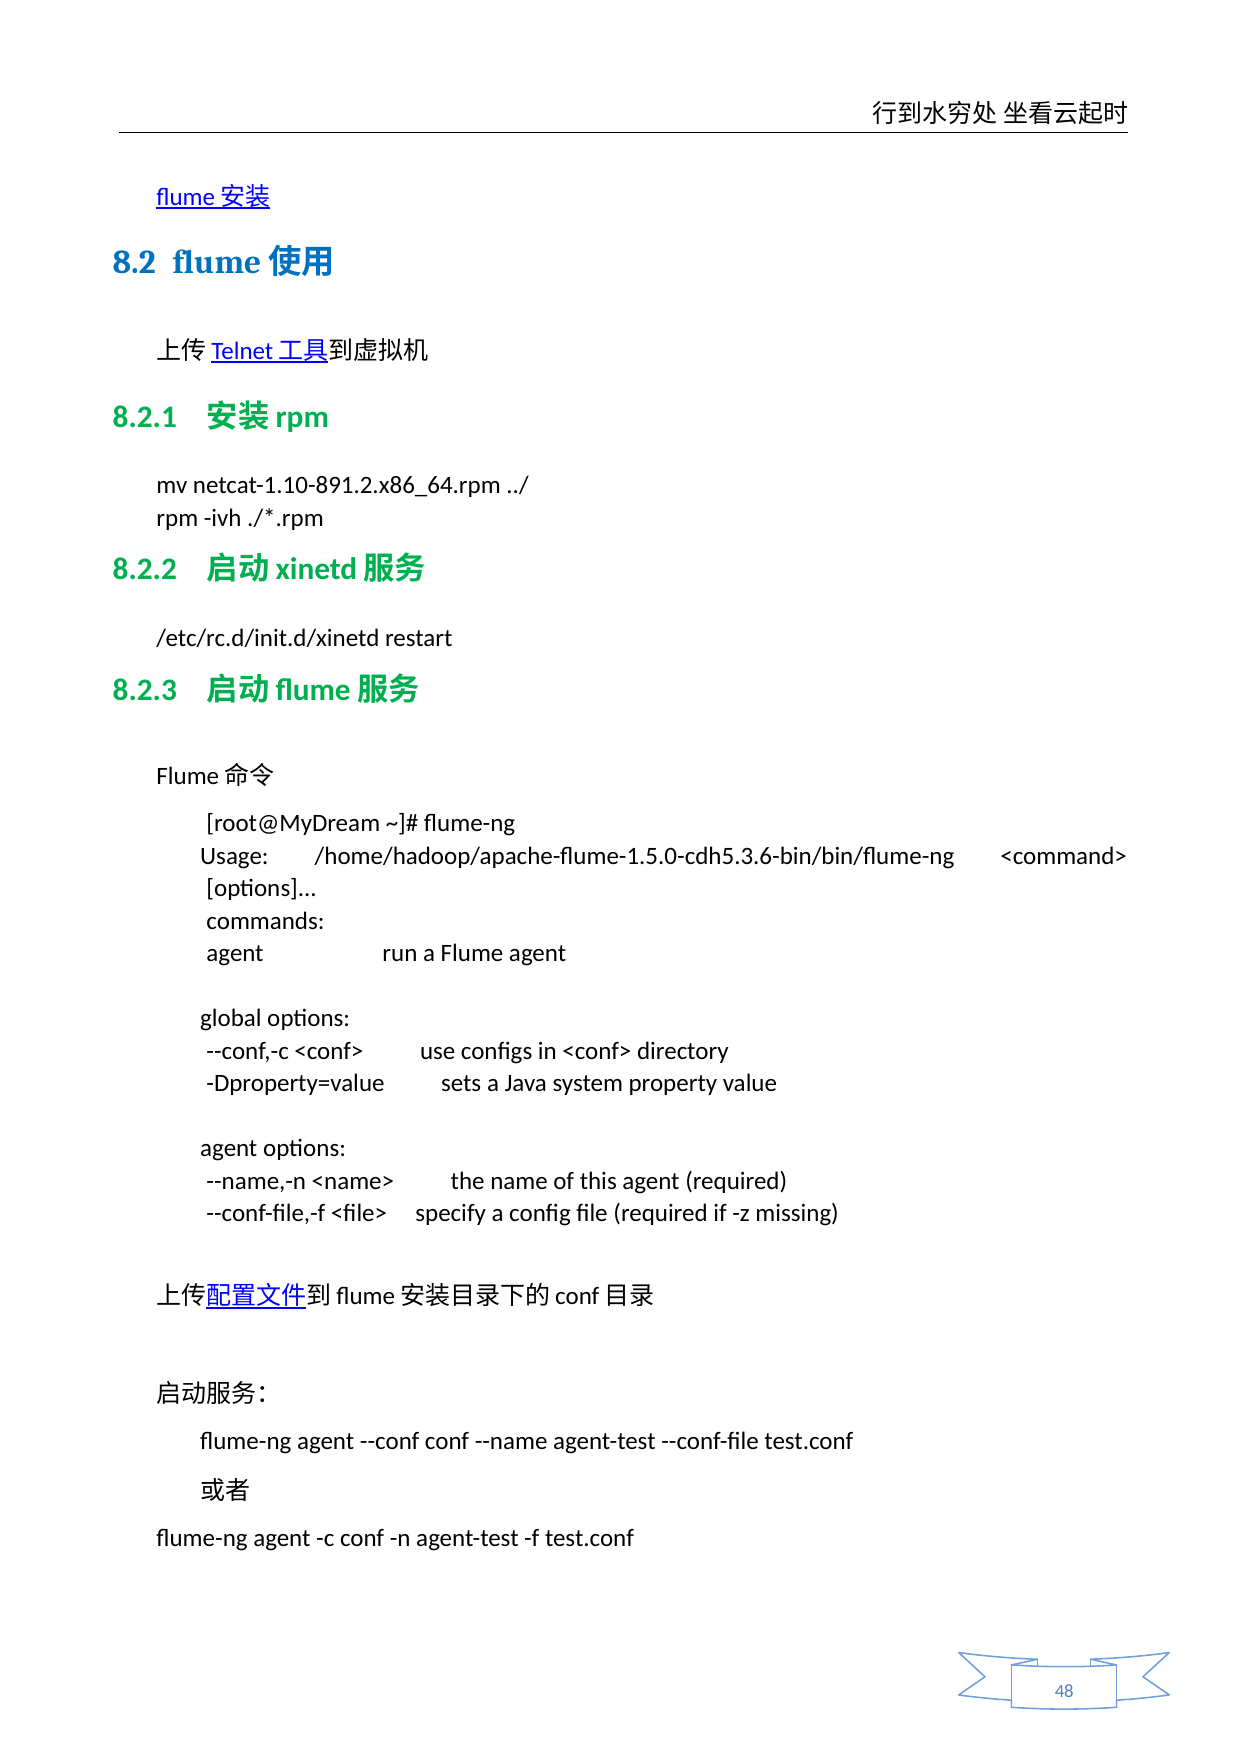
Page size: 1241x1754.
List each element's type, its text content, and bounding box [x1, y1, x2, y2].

subtitle 安装rpm [112, 381, 1128, 446]
text /etc/rc.d/init.d/xinetd restart [156, 621, 1128, 654]
text global options: [200, 1001, 1128, 1034]
text commands: [206, 904, 1128, 936]
text Flume命令 [156, 741, 1128, 806]
text Usage: /home/hadoop/apache-flume-1.5.0-cdh5.3.6-bin/bin/flume-ng <command> [options]... [200, 839, 1128, 904]
text mv netcat-1.10-891.2.x86_64.rpm ../ [156, 469, 1128, 501]
text 或者 [112, 1456, 1128, 1521]
text flume-ng agent --conf conf --name agent-test --conf-file test.conf [112, 1424, 1128, 1456]
text agent options: [200, 1131, 1128, 1164]
text flume安装 [156, 162, 1128, 227]
subtitle 启动xinetd服务 [112, 534, 1128, 599]
text flume-ng agent -c conf -n agent-test -f test.conf [112, 1521, 1128, 1554]
subtitle flume使用 [112, 227, 1128, 292]
text rpm -ivh ./*.rpm [156, 501, 1128, 534]
subtitle 启动flume服务 [112, 654, 1128, 719]
text 上传配置文件到flume安装目录下的conf目录 [119, 1261, 1128, 1326]
text --conf-file,-f <file> specify a config file (required if -z missing) [156, 1196, 1128, 1229]
text --name,-n <name> the name of this agent (required) [156, 1164, 1128, 1196]
text [root@MyDream ~]# flume-ng [156, 806, 1128, 839]
text -Dproperty=value sets a Java system property value [156, 1066, 1128, 1099]
text 启动服务： [112, 1359, 1128, 1424]
text agent run a Flume agent [156, 936, 1128, 969]
text 上传Telnet工具到虚拟机 [156, 316, 1128, 381]
text --conf,-c <conf> use configs in <conf> directory [156, 1034, 1128, 1066]
